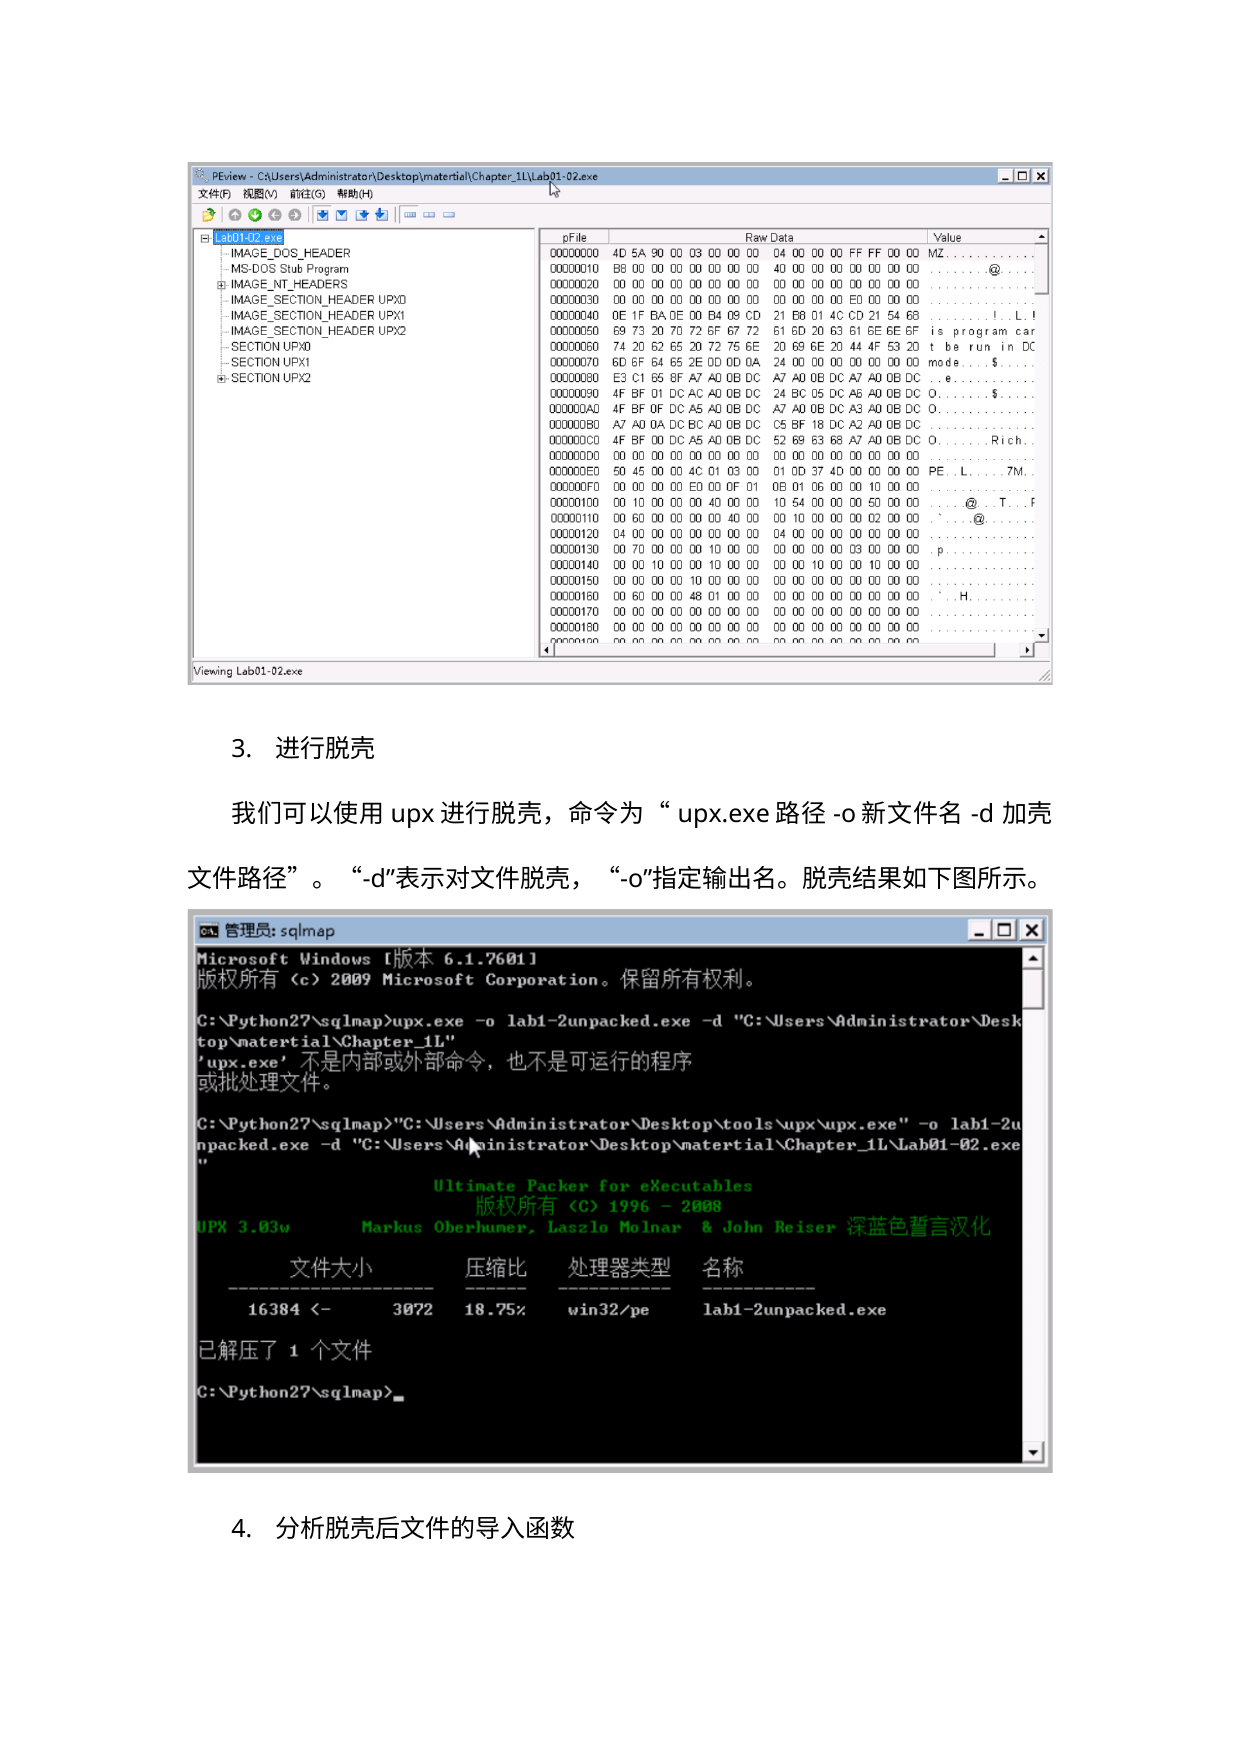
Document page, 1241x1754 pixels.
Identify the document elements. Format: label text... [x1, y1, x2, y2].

picture [187, 909, 1053, 1473]
list 分析脱壳后文件的导入函数 [231, 1494, 1053, 1559]
text 我们可以使用upx进行脱壳，命令为“ upx.exe路径 -o新文件名 -d 加壳文件路径”。“-d”表示对文件脱壳，“-o”指定输出名。脱壳结果如下图所示。 [187, 779, 1053, 909]
list 进行脱壳 [231, 714, 1053, 779]
picture [187, 162, 1053, 685]
